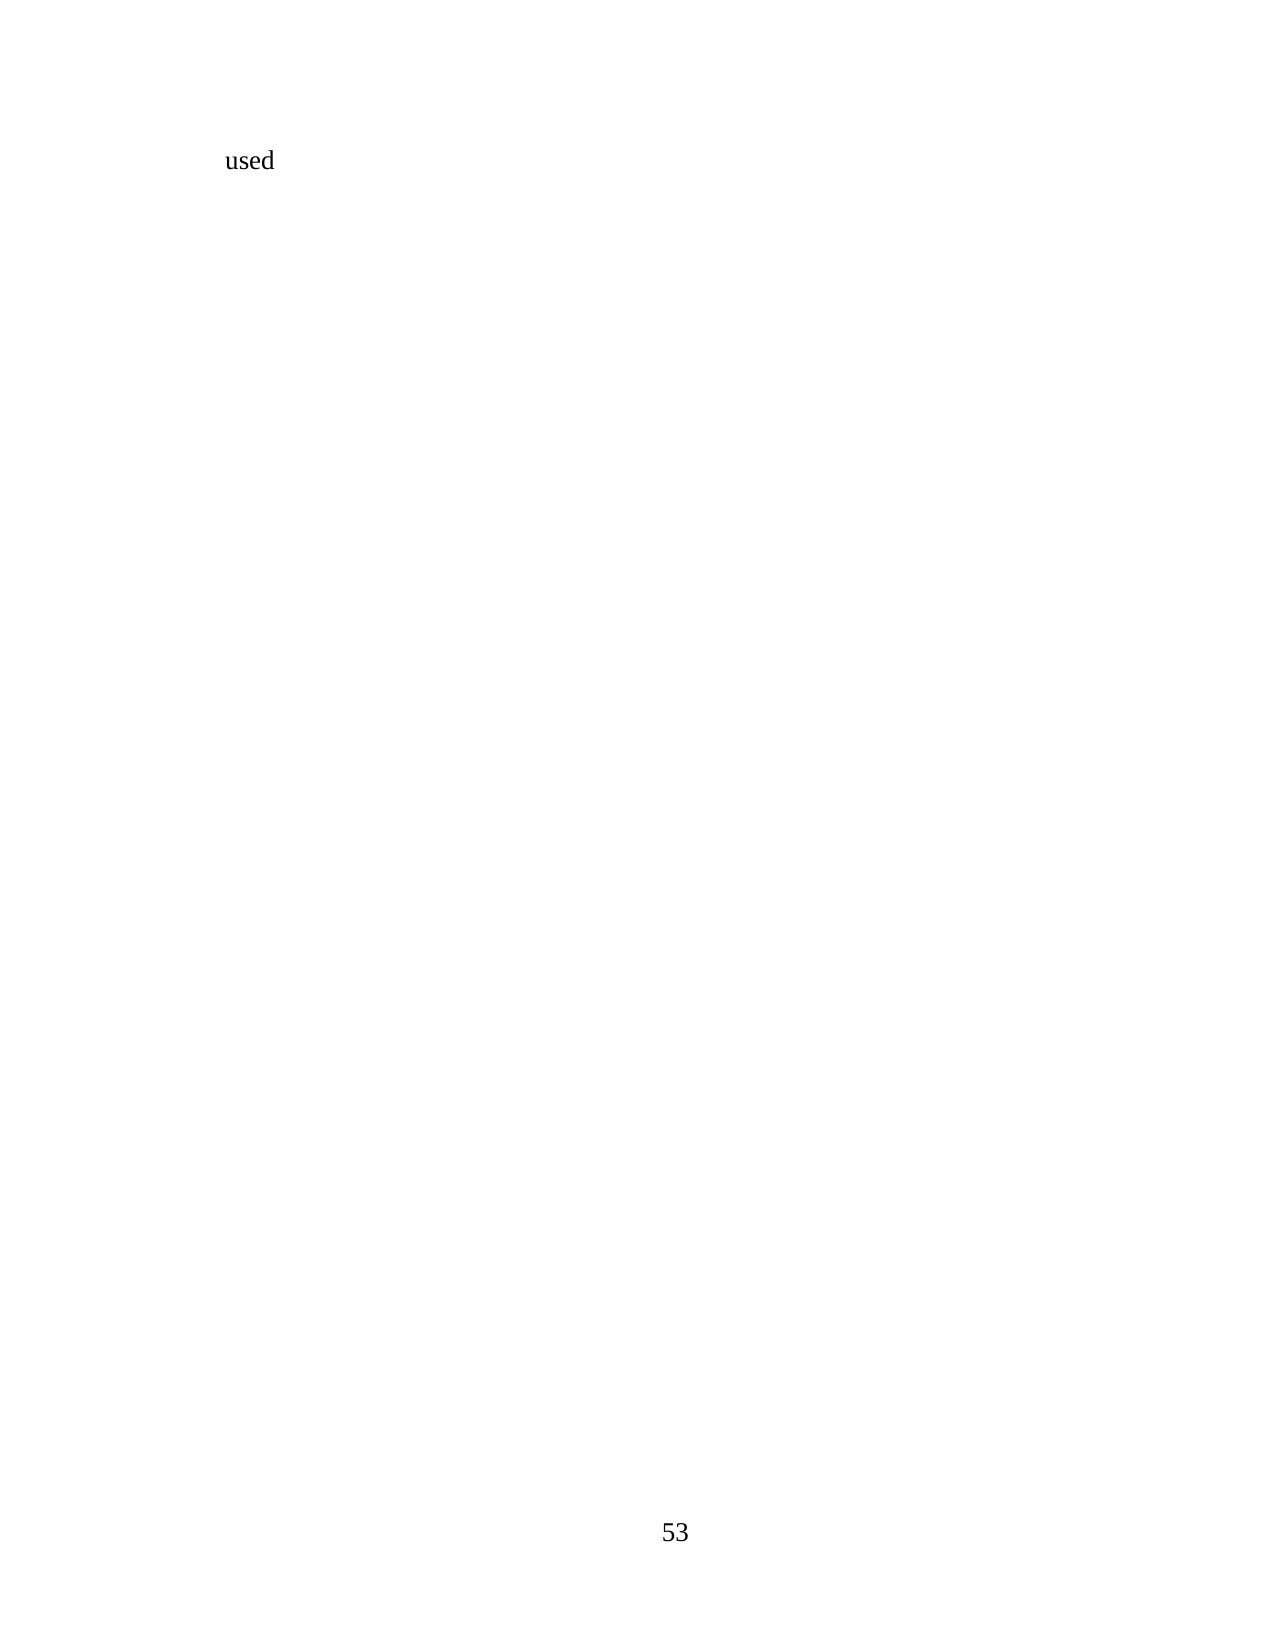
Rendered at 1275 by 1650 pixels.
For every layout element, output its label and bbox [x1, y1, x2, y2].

text [225, 144, 1125, 175]
